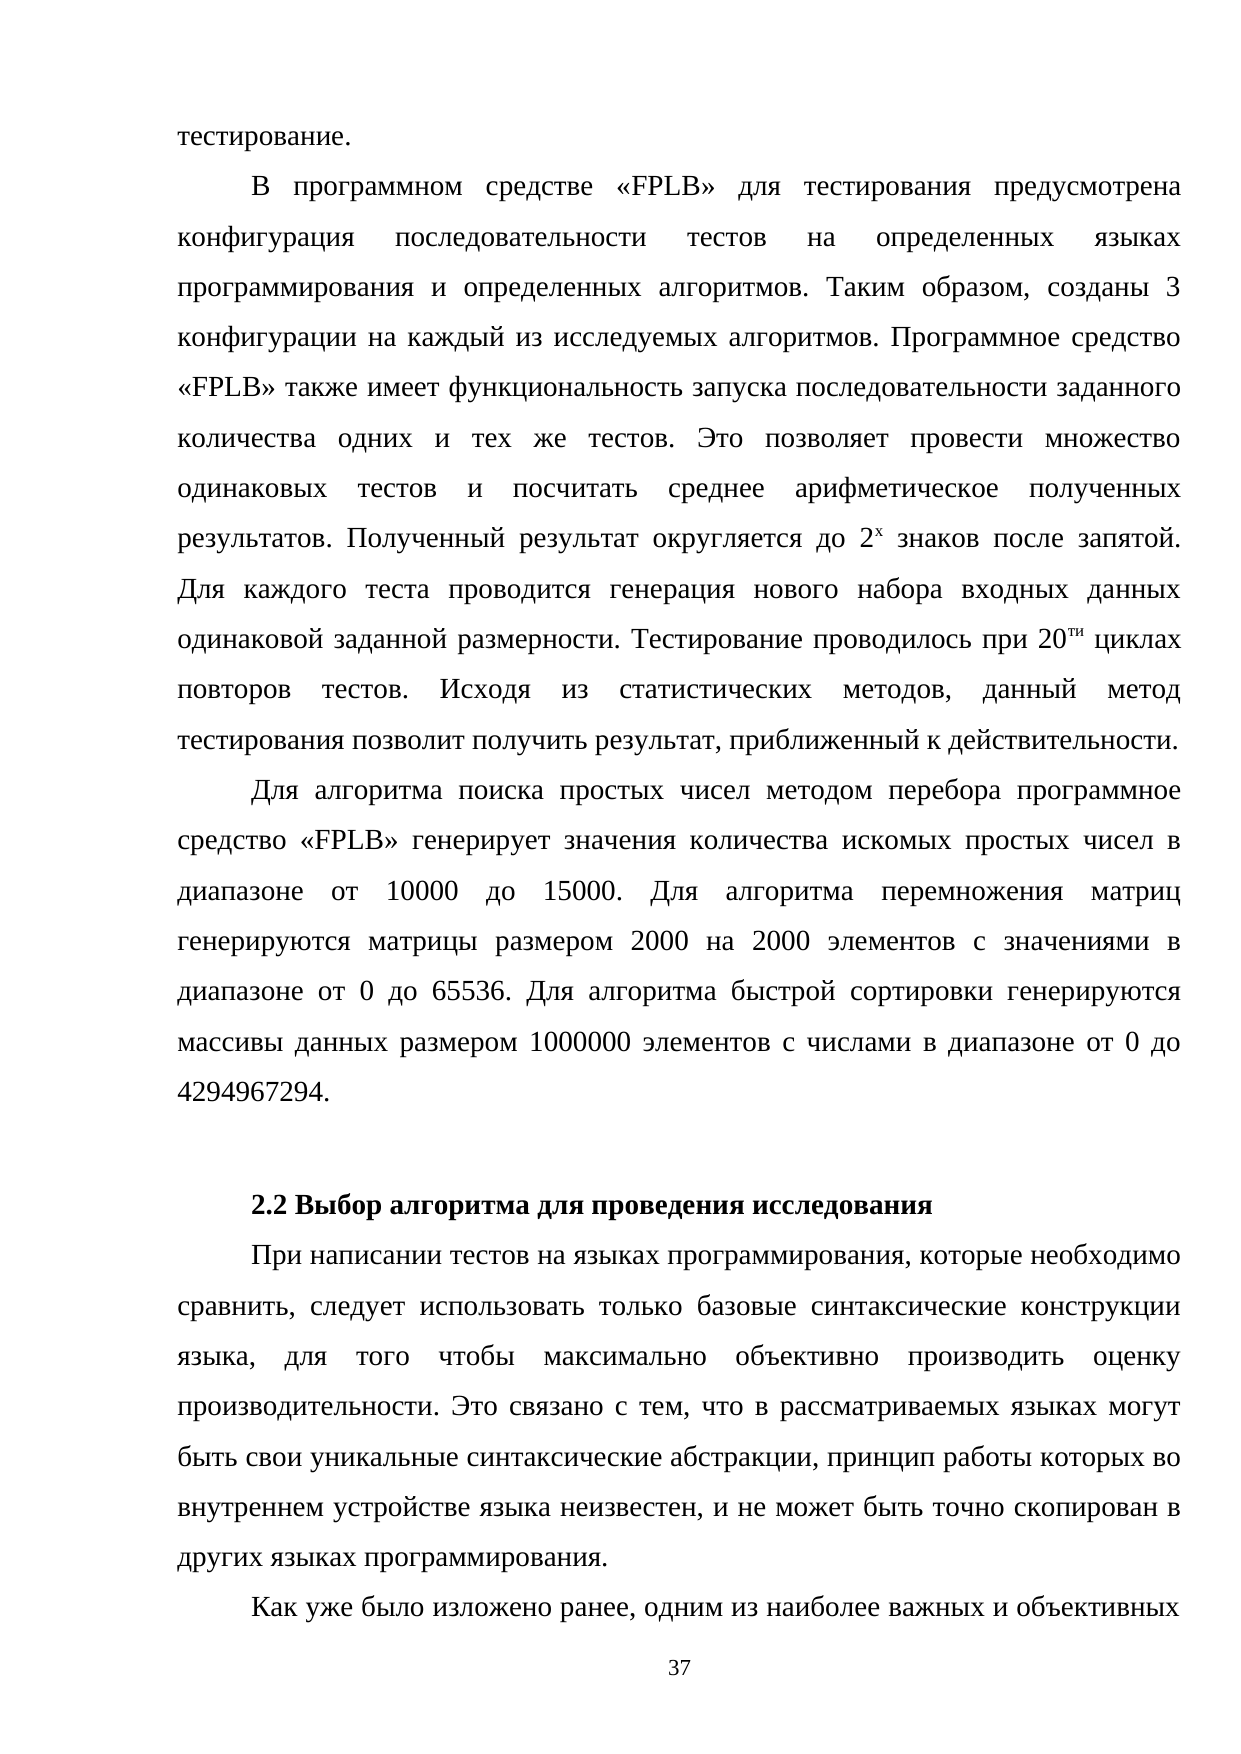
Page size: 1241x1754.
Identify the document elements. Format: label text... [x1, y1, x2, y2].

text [177, 118, 1182, 152]
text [177, 1589, 1182, 1623]
text Для алгоритма поиска простых чисел методом перебора программное средство «FPLB» генерирует значения количества искомых простых чисел в диапазоне от 10000 до 15000. Для алгоритма перемножения матриц генерируются матрицы размером 2000 на 2000 элементов с значениями в диапазоне от 0 до 65536. Для алгоритма быстрой сортировки генерируются массивы данных размером 1000000 элементов с числами в диапазоне от 0 до 4294967294. [177, 772, 1182, 1107]
subtitle 2.2 Выбор алгоритма для проведения исследования [177, 1187, 1182, 1221]
text При написании тестов на языках программирования, которые необходимо сравнить, следует использовать только базовые синтаксические конструкции языка, для того чтобы максимально объективно производить оценку производительности. Это связано с тем, что в рассматриваемых языках могут быть свои уникальные синтаксические абстракции, принцип работы которых во внутреннем устройстве языка неизвестен, и не может быть точно скопирован в других языках программирования. [177, 1237, 1182, 1573]
text В программном средстве «FPLB» для тестирования предусмотрена конфигурация последовательности тестов на определенных языках программирования и определенных алгоритмов. Таким образом, созданы 3 конфигурации на каждый из исследуемых алгоритмов. Программное средство «FPLB» также имеет функциональность запуска последовательности заданного количества одних и тех же тестов. Это позволяет провести множество одинаковых тестов и посчитать среднее арифметическое полученных результатов. Полученный результат округляется до 2х знаков после запятой. Для каждого теста проводится генерация нового набора входных данных одинаковой заданной размерности. Тестирование проводилось при 20ти циклах повторов тестов. Исходя из статистических методов, данный метод тестирования позволит получить результат, приближенный к действительности. [177, 168, 1182, 755]
